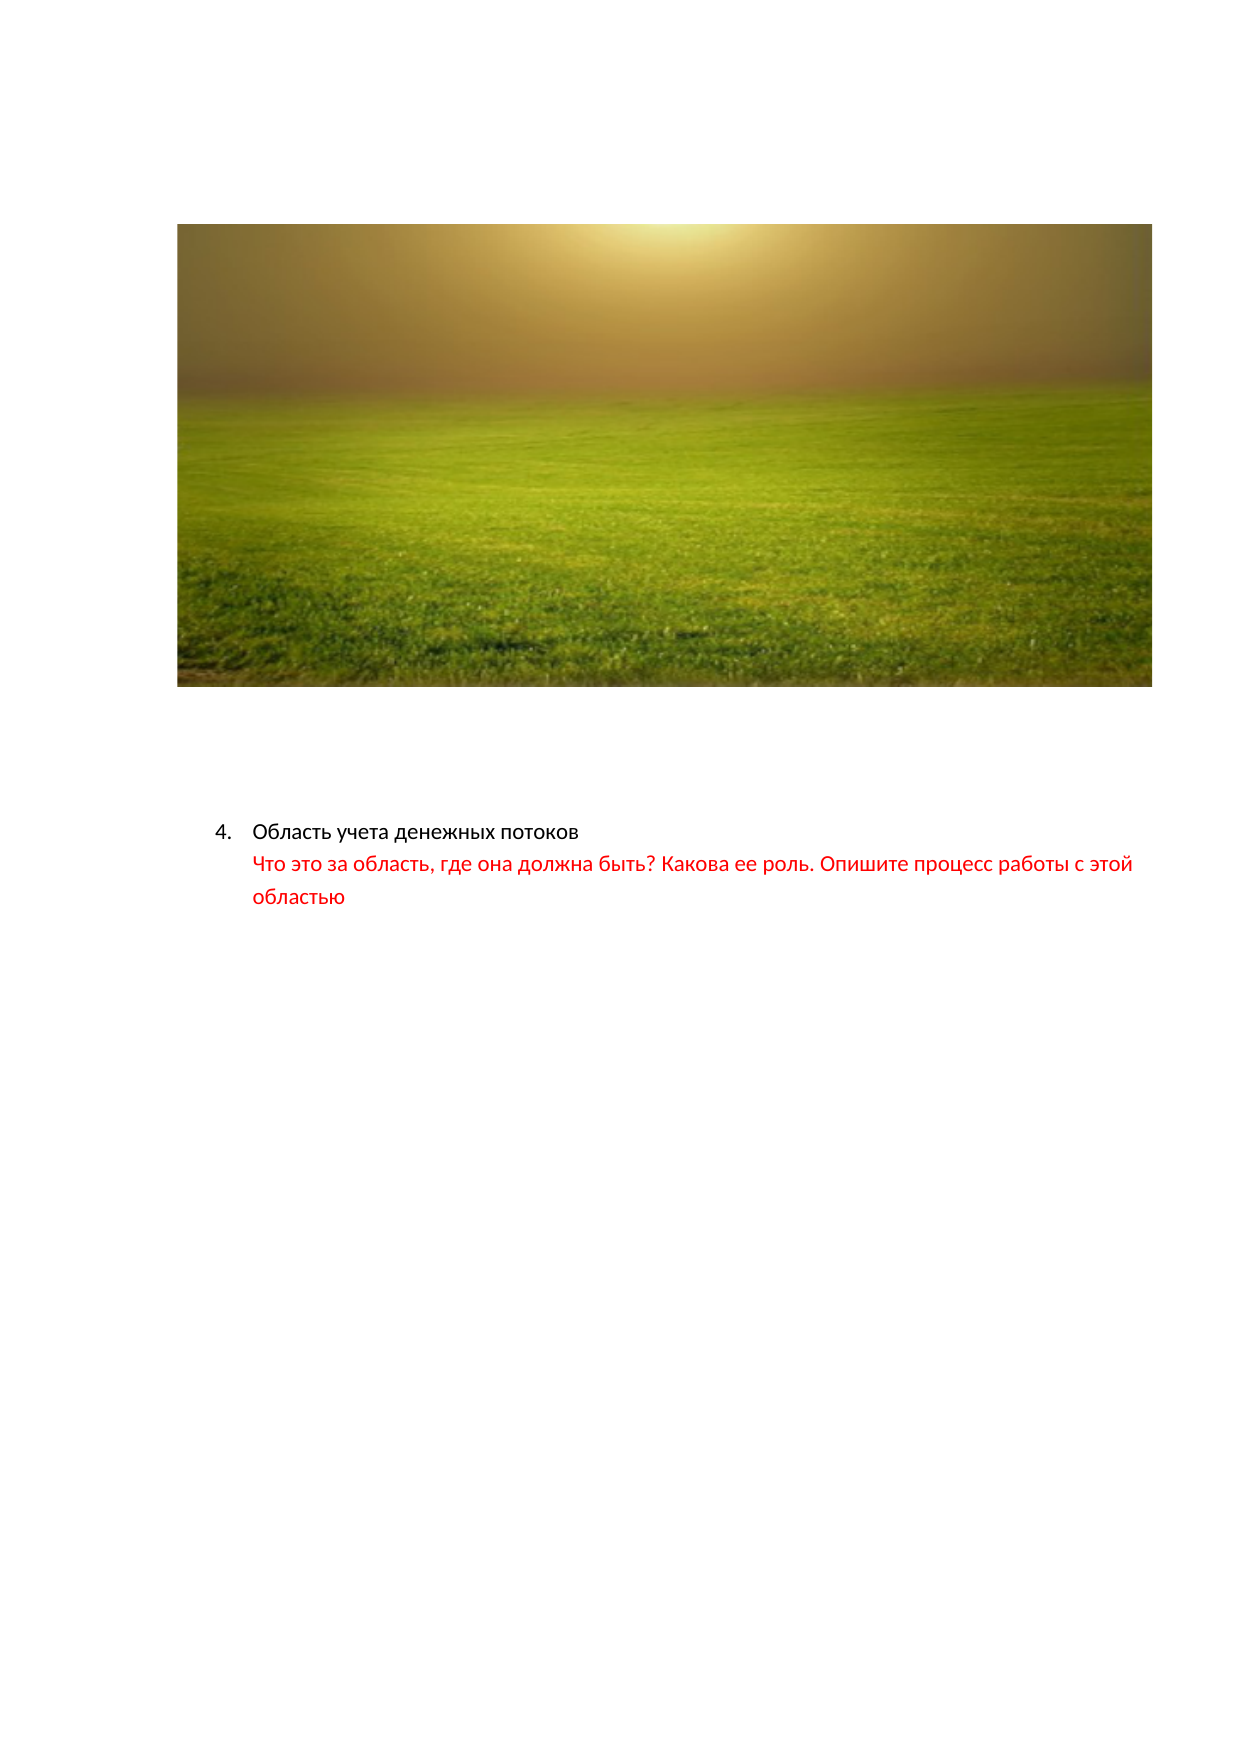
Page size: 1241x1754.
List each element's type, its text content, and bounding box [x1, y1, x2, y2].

picture [177, 224, 1153, 687]
list Что это за область, где она должна быть? Какова ее роль. Опишите процесс работы с этой областью [252, 849, 1152, 910]
list Область учета денежных потоков [215, 817, 1152, 845]
